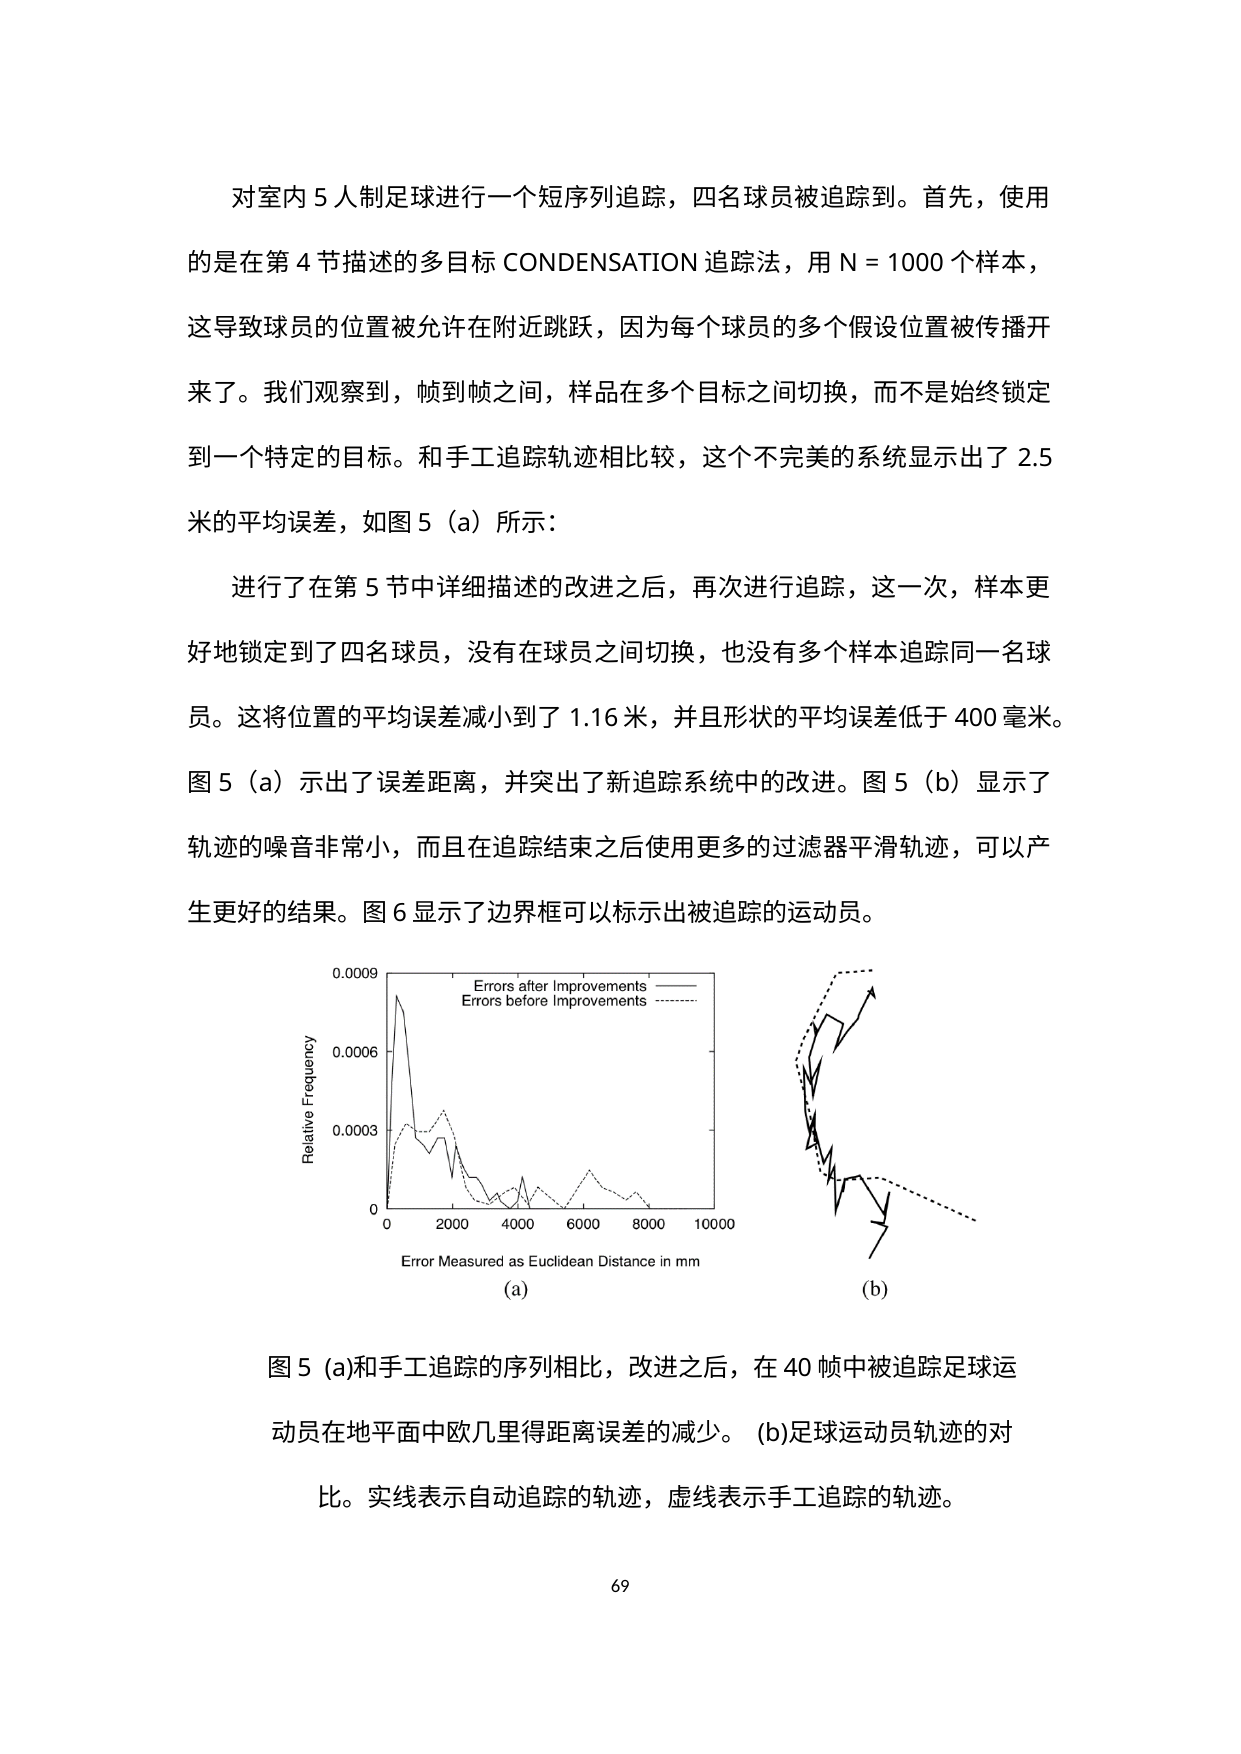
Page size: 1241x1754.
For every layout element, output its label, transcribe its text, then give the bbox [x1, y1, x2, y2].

text 进行了在第5节中详细描述的改进之后，再次进行追踪，这一次，样本更好地锁定到了四名球员，没有在球员之间切换，也没有多个样本追踪同一名球员。这将位置的平均误差减小到了1.16米，并且形状的平均误差低于400毫米。图5（a）示出了误差距离，并突出了新追踪系统中的改进。图5（b）显示了轨迹的噪音非常小，而且在追踪结束之后使用更多的过滤器平滑轨迹，可以产生更好的结果。图6显示了边界框可以标示出被追踪的运动员。 [187, 553, 1053, 943]
text 比。实线表示自动追踪的轨迹，虚线表示手工追踪的轨迹。 [187, 1463, 1053, 1528]
text 对室内5人制足球进行一个短序列追踪，四名球员被追踪到。首先，使用的是在第4节描述的多目标CONDENSATION追踪法，用N = 1000个样本，这导致球员的位置被允许在附近跳跃，因为每个球员的多个假设位置被传播开来了。我们观察到，帧到帧之间，样品在多个目标之间切换，而不是始终锁定到一个特定的目标。和手工追踪轨迹相比较，这个不完美的系统显示出了2.5米的平均误差，如图5（a）所示： [187, 163, 1053, 553]
text 动员在地平面中欧几里得距离误差的减少。 (b)足球运动员轨迹的对 [187, 1398, 1053, 1463]
picture [237, 943, 1047, 1310]
text 图5 (a)和手工追踪的序列相比，改进之后，在40帧中被追踪足球运 [187, 1333, 1053, 1398]
